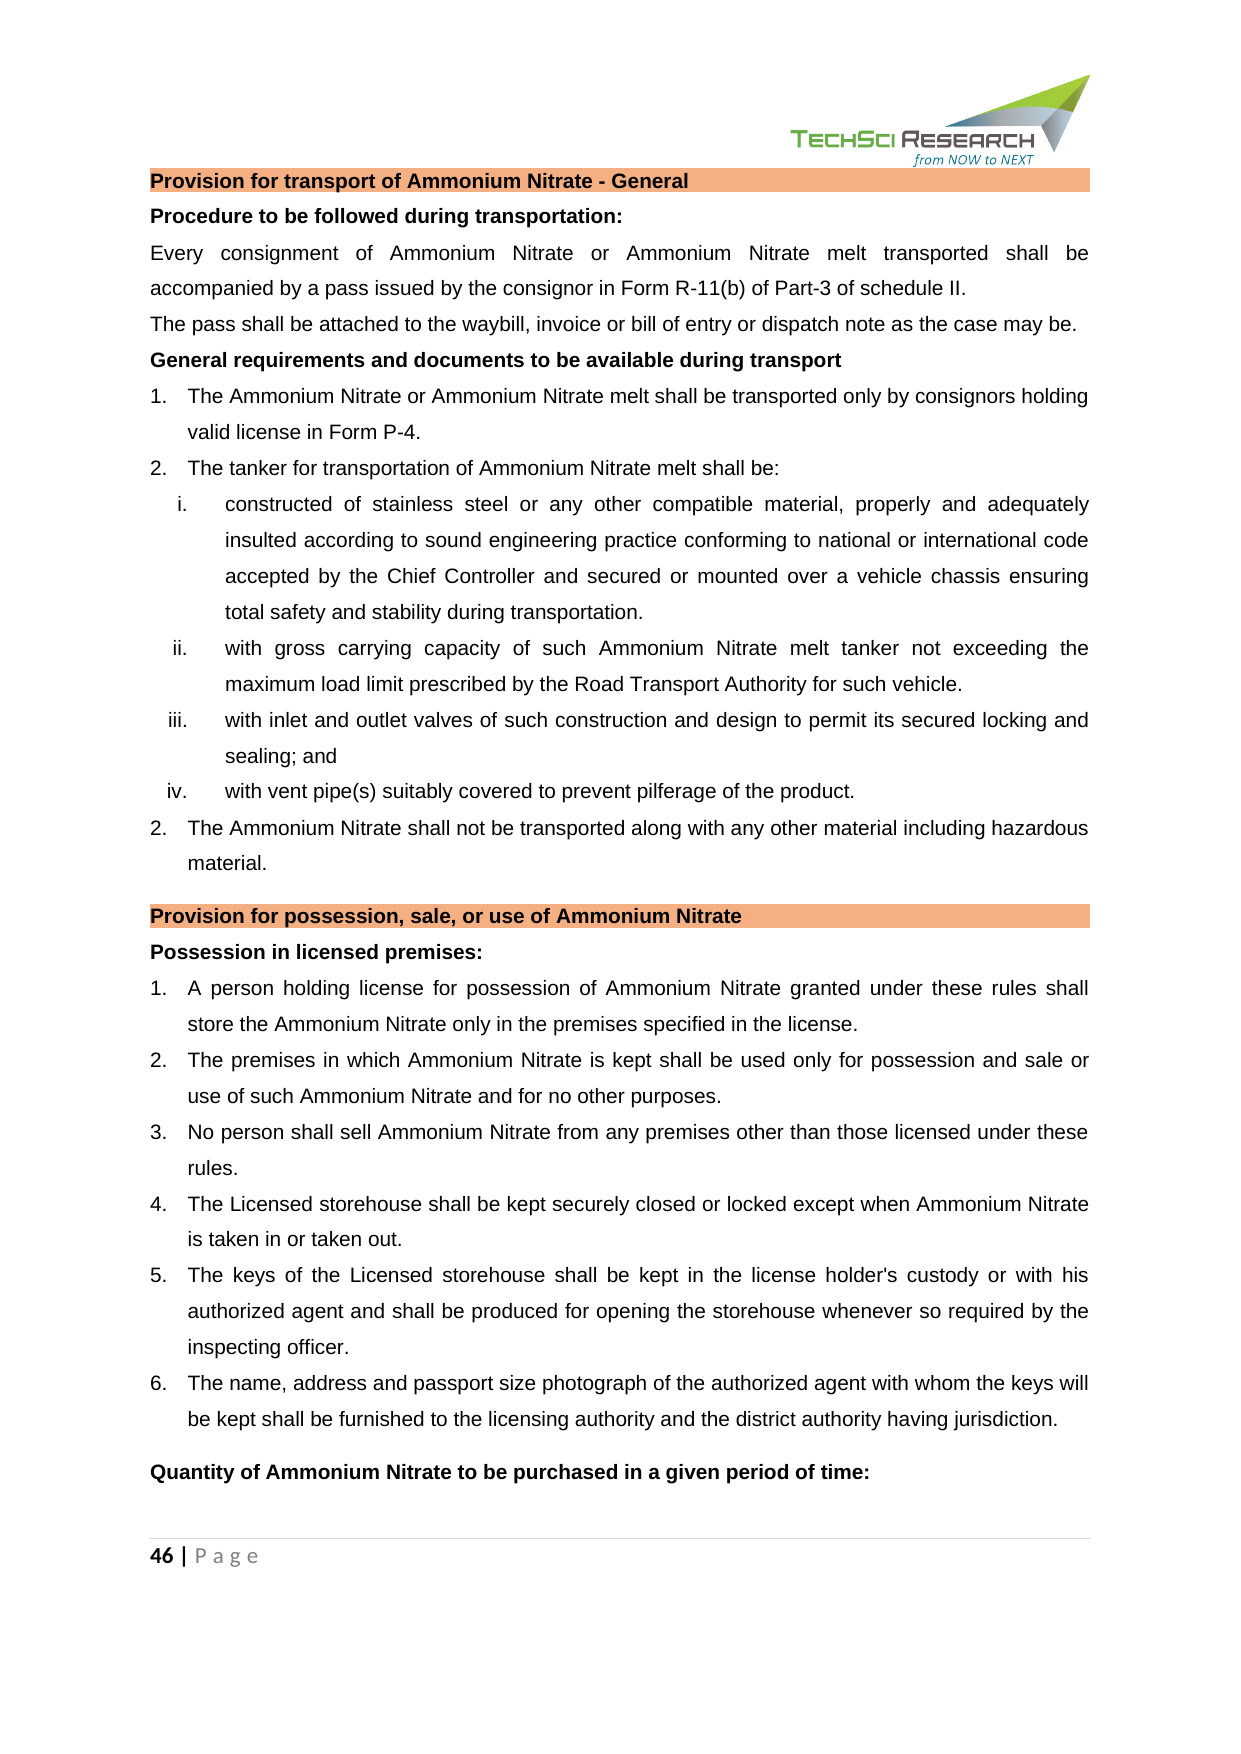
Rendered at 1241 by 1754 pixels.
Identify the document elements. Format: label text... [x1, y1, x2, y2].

list A person holding license for possession of Ammonium Nitrate granted under these rules shall store the Ammonium Nitrate only in the premises specified in the license. [150, 976, 1090, 1036]
text Procedure to be followed during transportation: [150, 204, 1090, 228]
text The pass shall be attached to the waybill, invoice or bill of entry or dispatch note as the case may be. [150, 312, 1090, 336]
picture [788, 73, 1091, 169]
list The Ammonium Nitrate or Ammonium Nitrate melt shall be transported only by consignors holding valid license in Form P-4. [150, 384, 1090, 444]
list The keys of the Licensed storehouse shall be kept in the license holder's custody or with his authorized agent and shall be produced for opening the storehouse whenever so required by the inspecting officer. [150, 1263, 1090, 1359]
list with gross carrying capacity of such Ammonium Nitrate melt tanker not exceeding the maximum load limit prescribed by the Road Transport Authority for such vehicle. [187, 636, 1090, 696]
list The tanker for transportation of Ammonium Nitrate melt shall be: [150, 456, 1090, 480]
text Quantity of Ammonium Nitrate to be purchased in a given period of time: [150, 1459, 1090, 1483]
list The premises in which Ammonium Nitrate is kept shall be used only for possession and sale or use of such Ammonium Nitrate and for no other purposes. [150, 1048, 1090, 1107]
text Provision for transport of Ammonium Nitrate - General [150, 168, 1090, 192]
list The Licensed storehouse shall be kept securely closed or locked except when Ammonium Nitrate is taken in or taken out. [150, 1191, 1090, 1251]
text Every consignment of Ammonium Nitrate or Ammonium Nitrate melt transported shall be accompanied by a pass issued by the consignor in Form R-11(b) of Part-3 of schedule II. [150, 240, 1090, 300]
list constructed of stainless steel or any other compatible material, properly and adequately insulted according to sound engineering practice conforming to national or international code accepted by the Chief Controller and secured or mounted over a vehicle chassis ensuring total safety and stability during transportation. [187, 492, 1090, 624]
list The name, address and passport size photograph of the authorized agent with whom the keys will be kept shall be furnished to the licensing authority and the district authority having jurisdiction. [150, 1371, 1090, 1431]
list The Ammonium Nitrate shall not be transported along with any other material including hazardous material. [150, 815, 1090, 875]
text Possession in licensed premises: [150, 940, 1090, 964]
list with vent pipe(s) suitably covered to prevent pilferage of the product. [187, 779, 1090, 803]
list No person shall sell Ammonium Nitrate from any premises other than those licensed under these rules. [150, 1119, 1090, 1179]
text Provision for possession, sale, or use of Ammonium Nitrate [150, 904, 1090, 928]
list with inlet and outlet valves of such construction and design to permit its secured locking and sealing; and [187, 707, 1090, 767]
text General requirements and documents to be available during transport [150, 348, 1090, 372]
